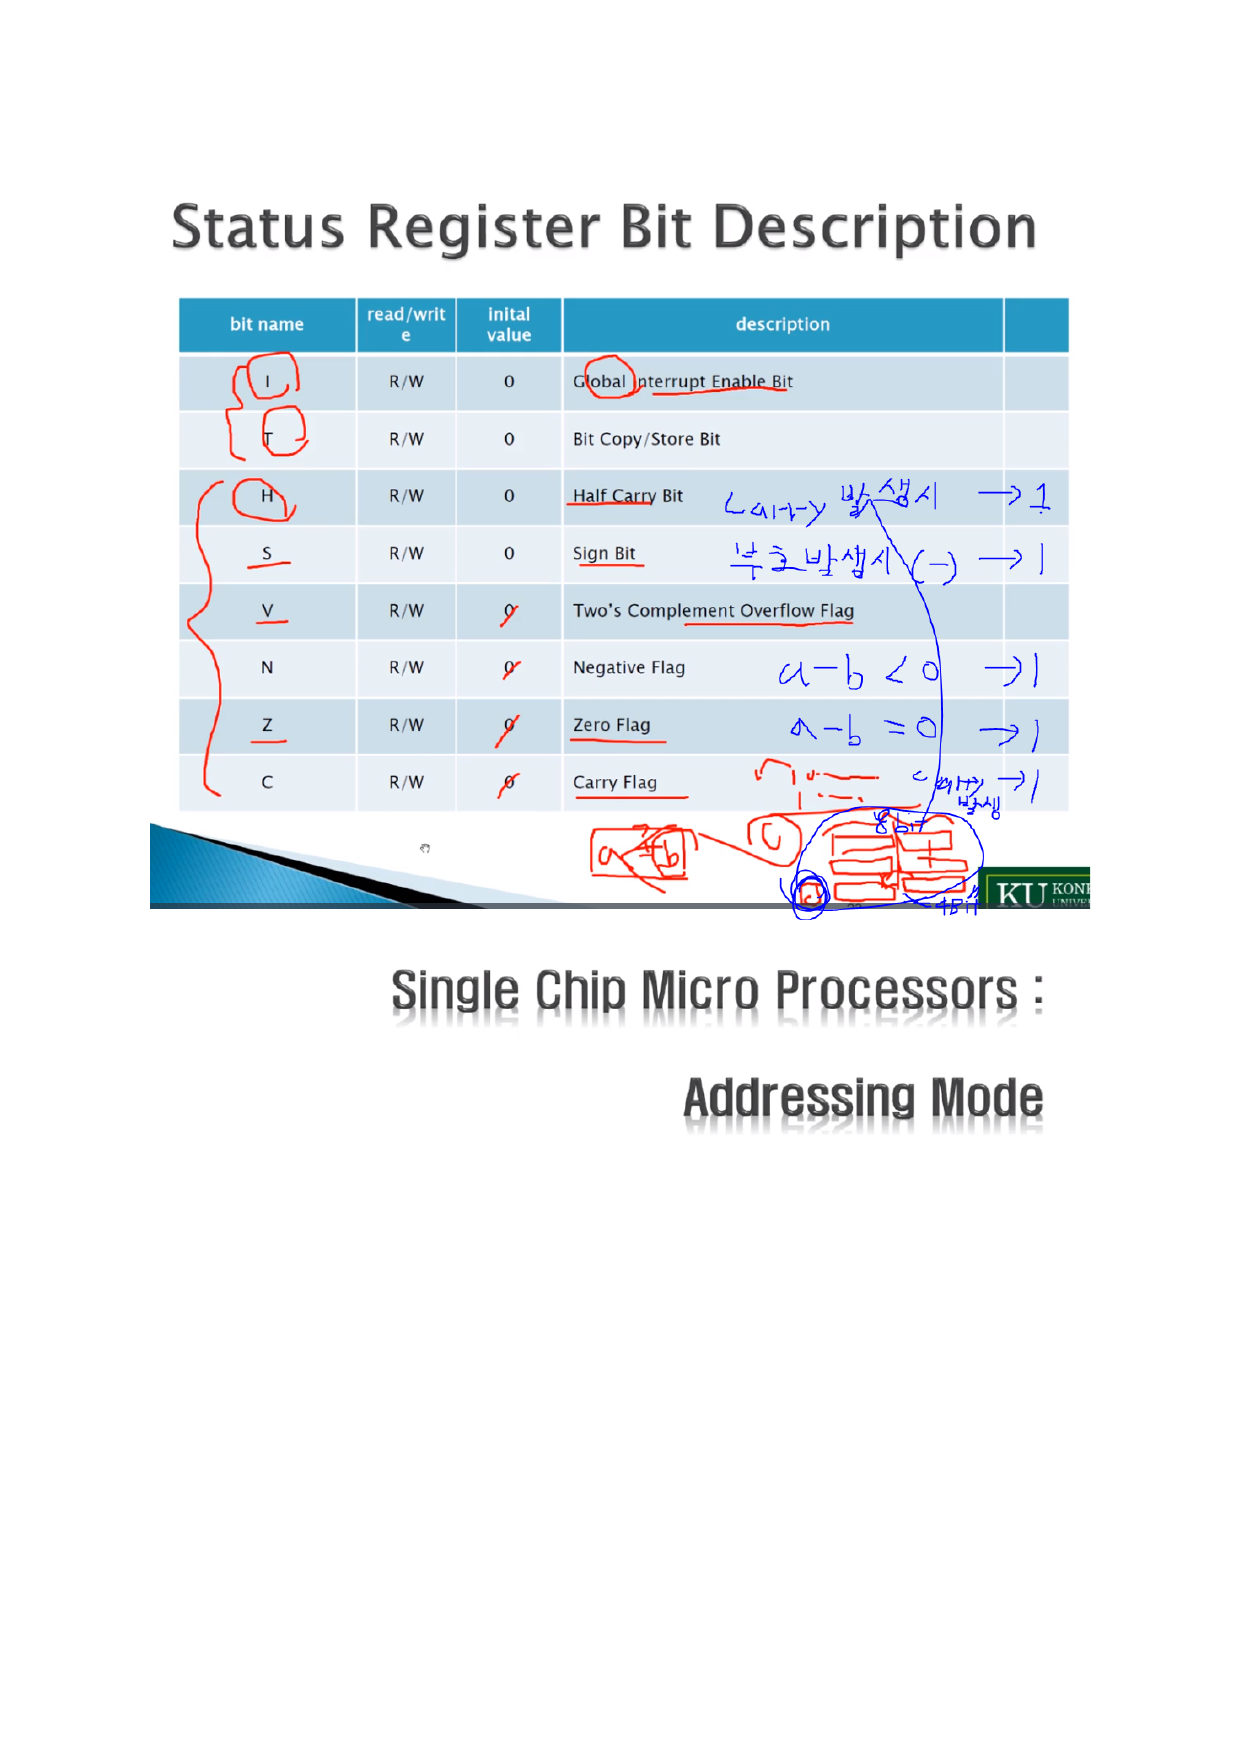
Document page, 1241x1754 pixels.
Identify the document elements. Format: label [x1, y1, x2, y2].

picture [150, 177, 1091, 920]
picture [150, 938, 1091, 1177]
